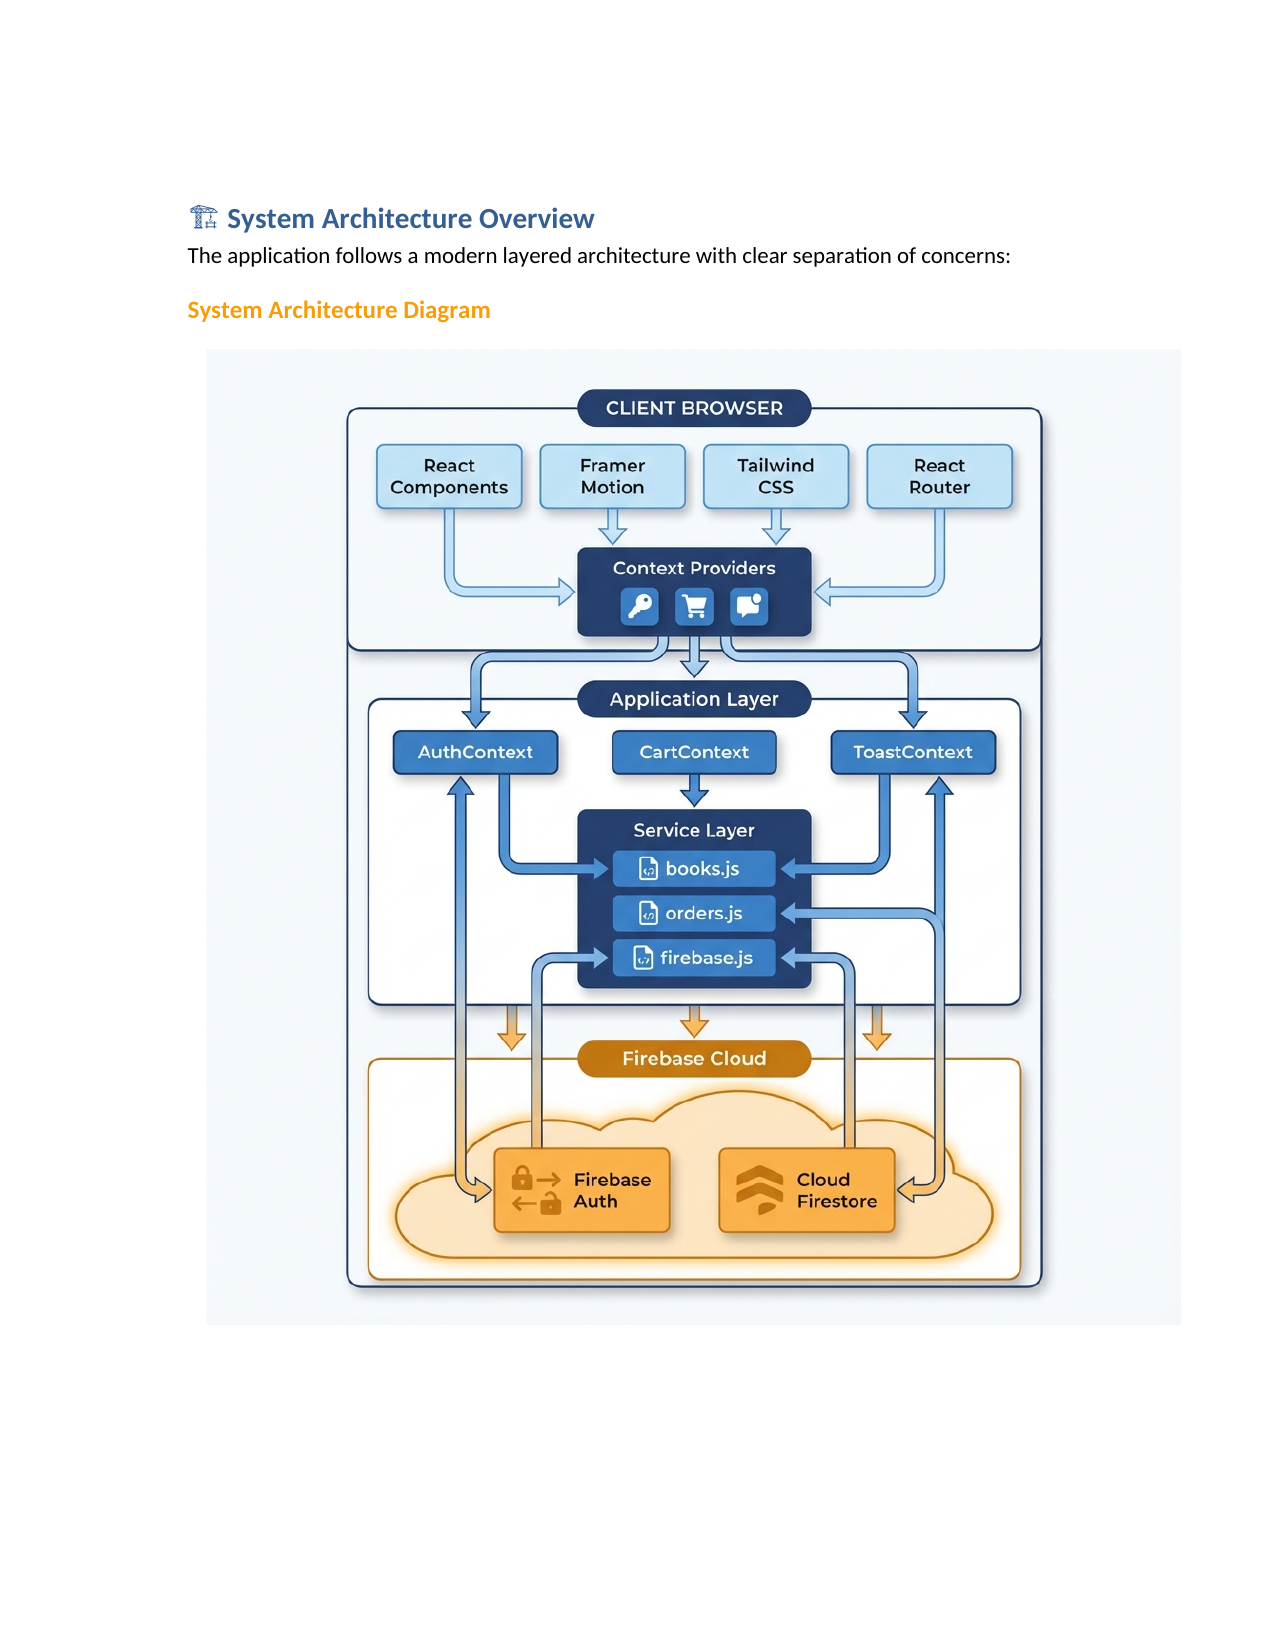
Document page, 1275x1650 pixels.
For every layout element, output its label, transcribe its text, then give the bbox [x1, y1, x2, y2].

subtitle 🏗️ System Architecture Overview [187, 200, 1087, 236]
picture [206, 349, 1182, 1325]
text The application follows a modern layered architecture with clear separation of concerns: [187, 241, 1087, 269]
text System Architecture Diagram [187, 294, 1087, 324]
